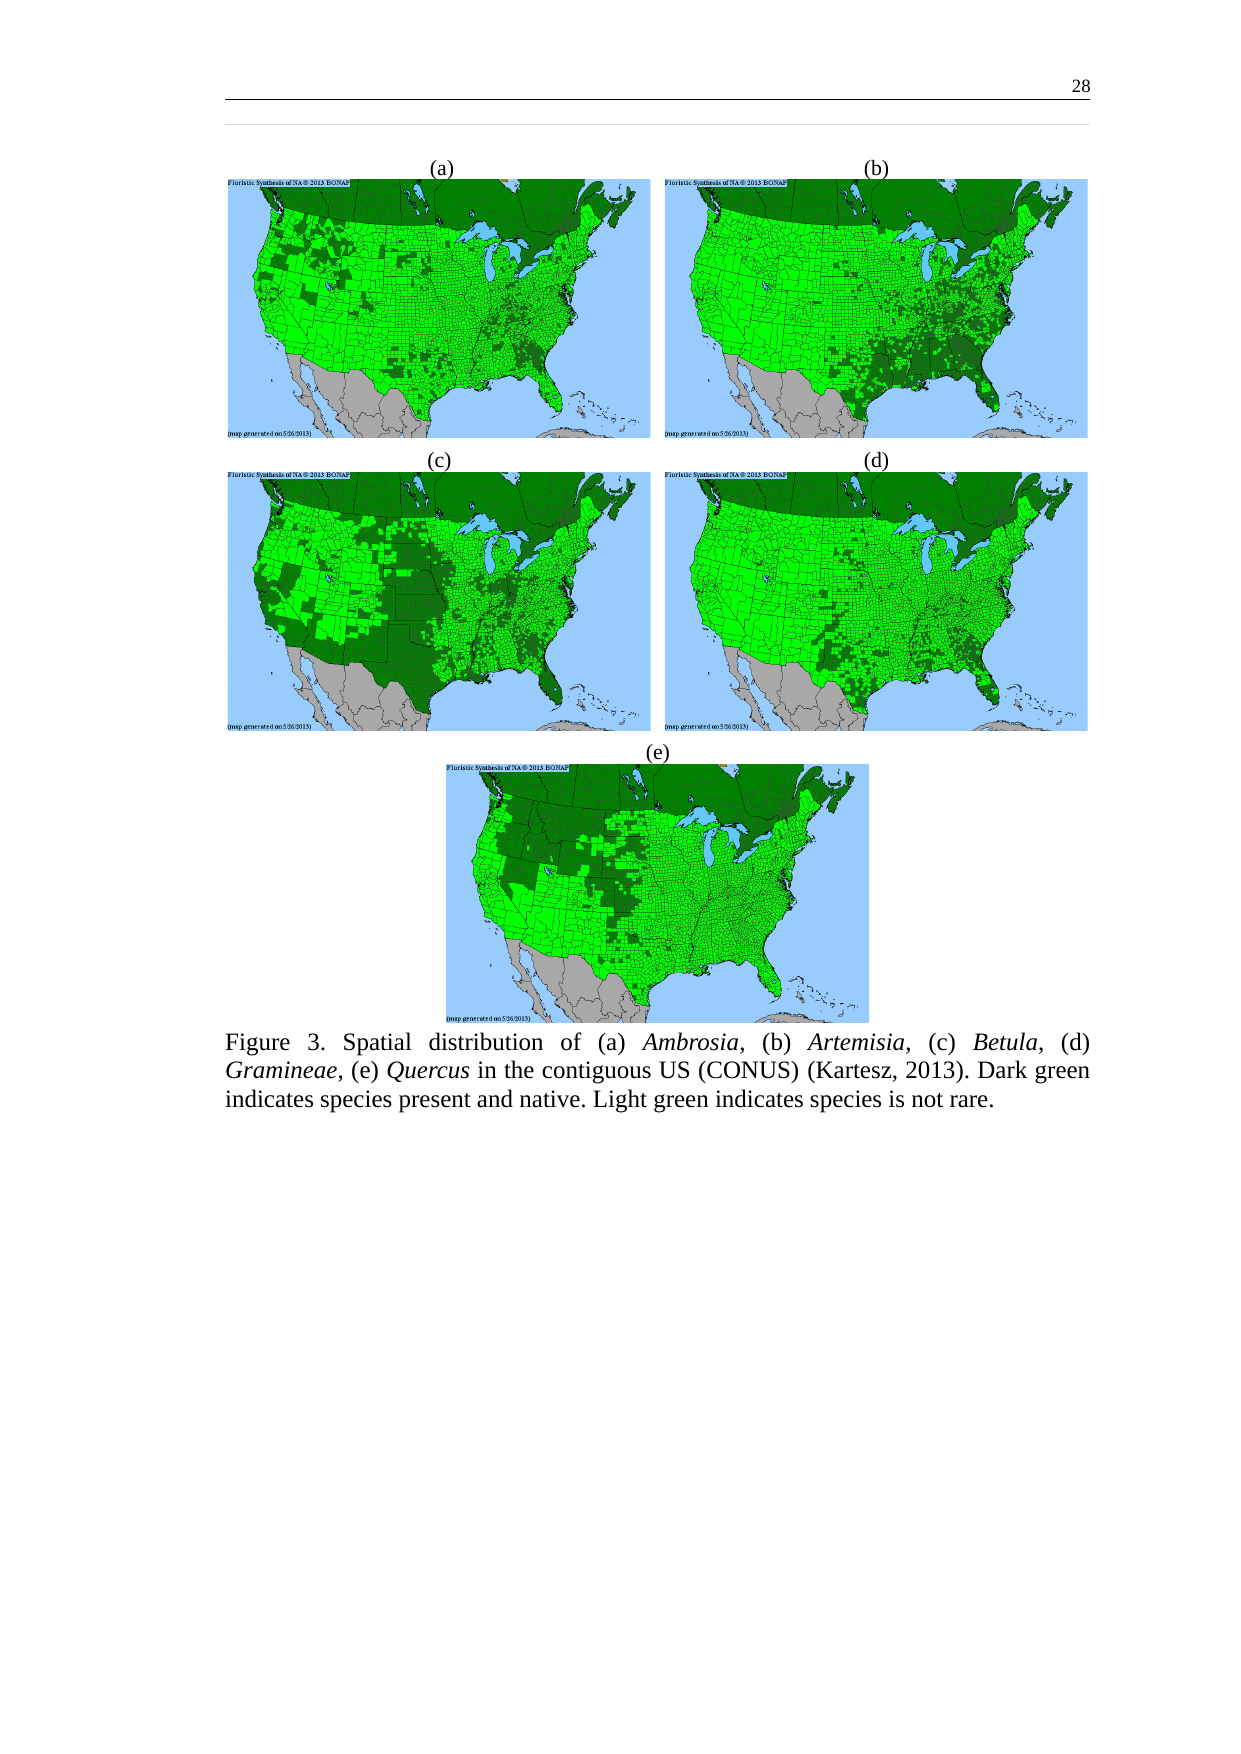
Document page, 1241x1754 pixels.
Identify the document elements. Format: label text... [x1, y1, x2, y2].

table_cell (e) [221, 735, 1095, 1027]
picture [227, 472, 651, 731]
text Figure 3. Spatial distribution of (a) Ambrosia, (b) Artemisia, (c) Betula, (d) Gramineae, (e) Quercus in the contiguous US (CONUS) (Kartesz, 2013). Dark green indicates species present and native. Light green indicates species is not rare. [225, 1027, 1090, 1113]
table_header (b) [658, 150, 1095, 442]
table_header (a) [221, 150, 658, 442]
table_cell (c) [221, 442, 658, 734]
picture [664, 179, 1088, 438]
picture [227, 179, 651, 438]
picture [446, 764, 870, 1023]
picture [664, 472, 1088, 731]
table_cell (d) [658, 442, 1095, 734]
